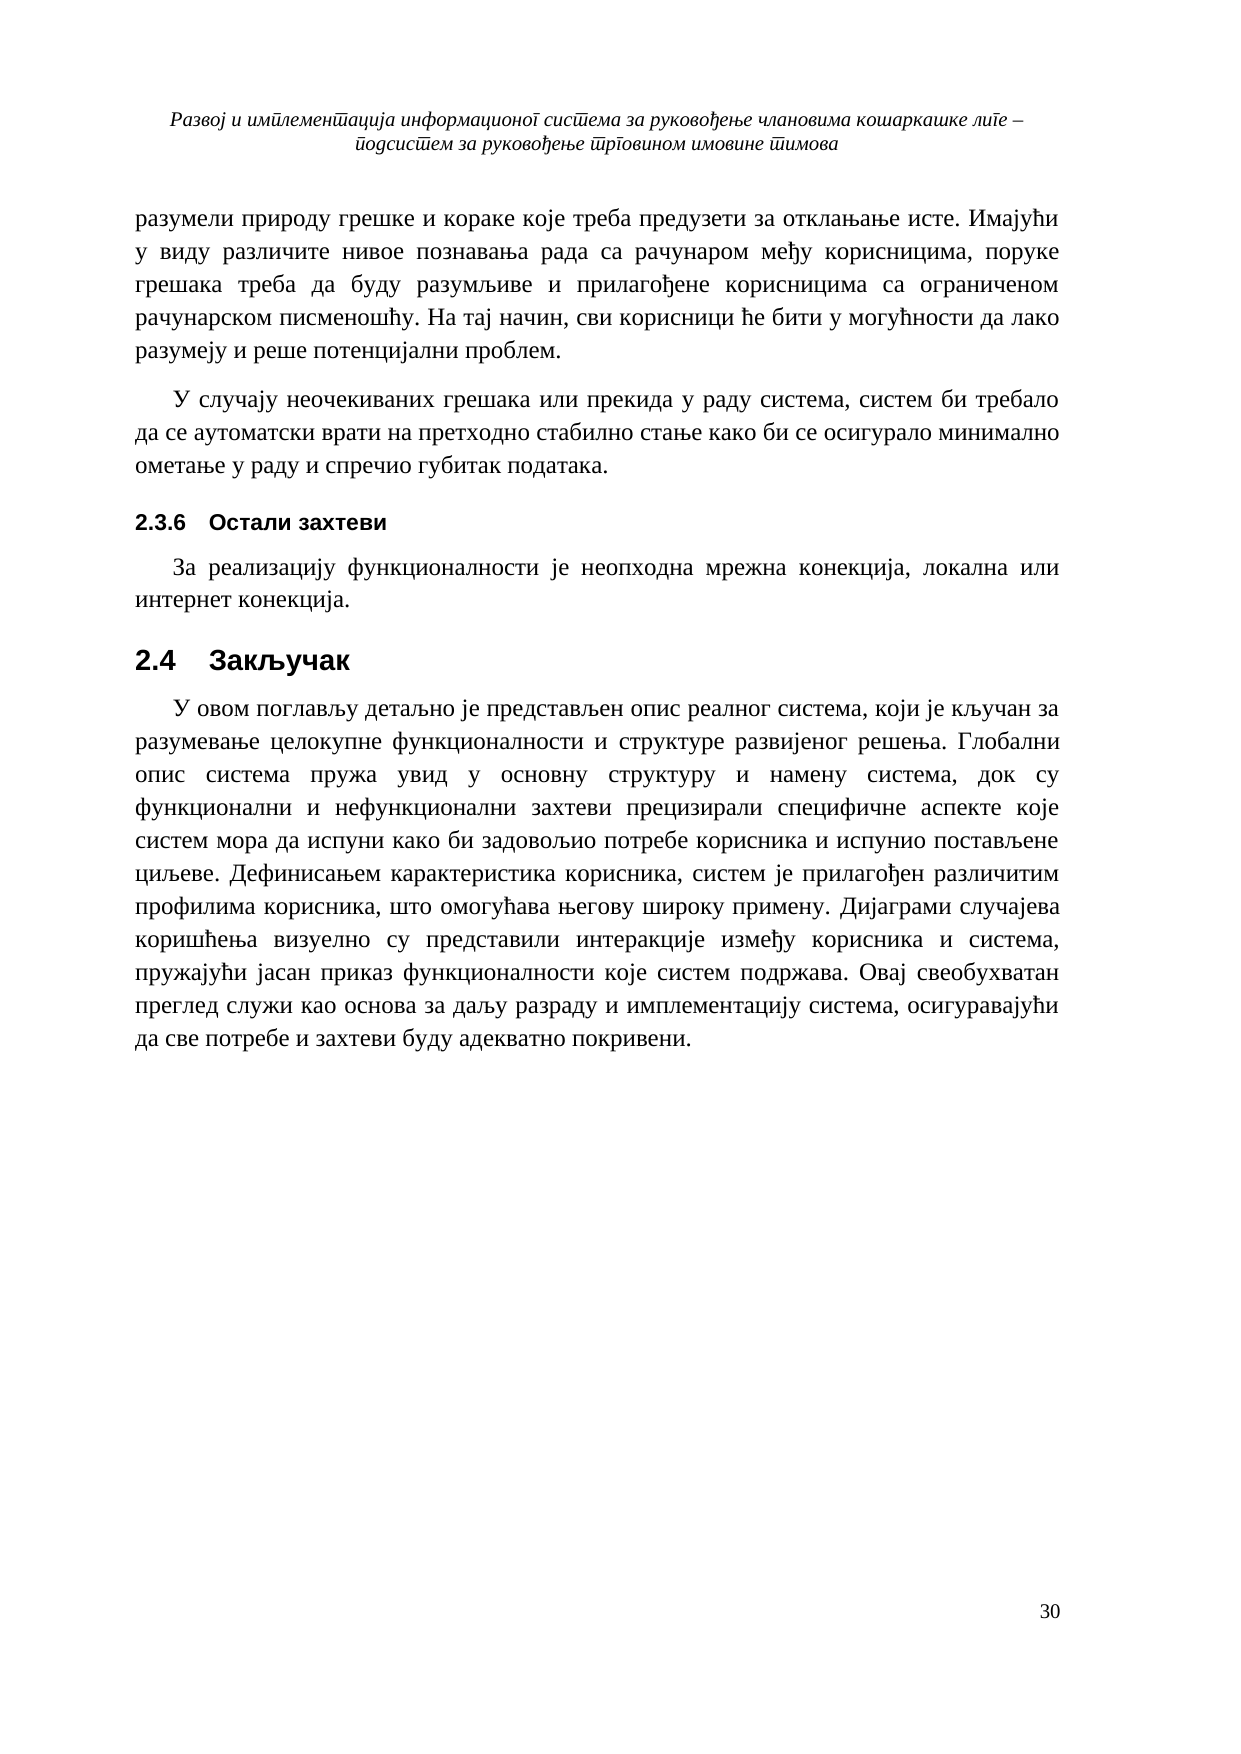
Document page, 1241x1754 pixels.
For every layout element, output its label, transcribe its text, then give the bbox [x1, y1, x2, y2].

subtitle Закључак [135, 643, 1060, 676]
text За реализацију функционалности је неопходна мрежна конекција, локална или интернет конекција. [135, 552, 1060, 613]
text У случају неочекиваних грешака или прекида у раду система, систем би требало да се аутоматски врати на претходно стабилно стање како би се осигурало минимално ометање у раду и спречио губитак података. [135, 384, 1060, 479]
subtitle Остали захтеви [135, 508, 1060, 535]
text У овом поглављу детаљно је представљен опис реалног система, који је кључан за разумевање целокупне функционалности и структуре развијеног решења. Глобални опис система пружа увид у основну структуру и намену система, док су функционални и нефункционални захтеви прецизирали специфичне аспекте које систем мора да испуни како би задовољио потребе корисника и испунио постављене циљеве. Дефинисањем карактеристика корисника, систем је прилагођен различитим профилима корисника, што омогућава његову широку примену. Дијаграми случајева коришћења визуелно су представили интеракције између корисника и система, пружајући јасан приказ функционалности које систем подржава. Овај свеобухватан преглед служи као основа за даљу разраду и имплементацију система, осигуравајући да све потребе и захтеви буду адекватно покривени. [135, 693, 1060, 1052]
